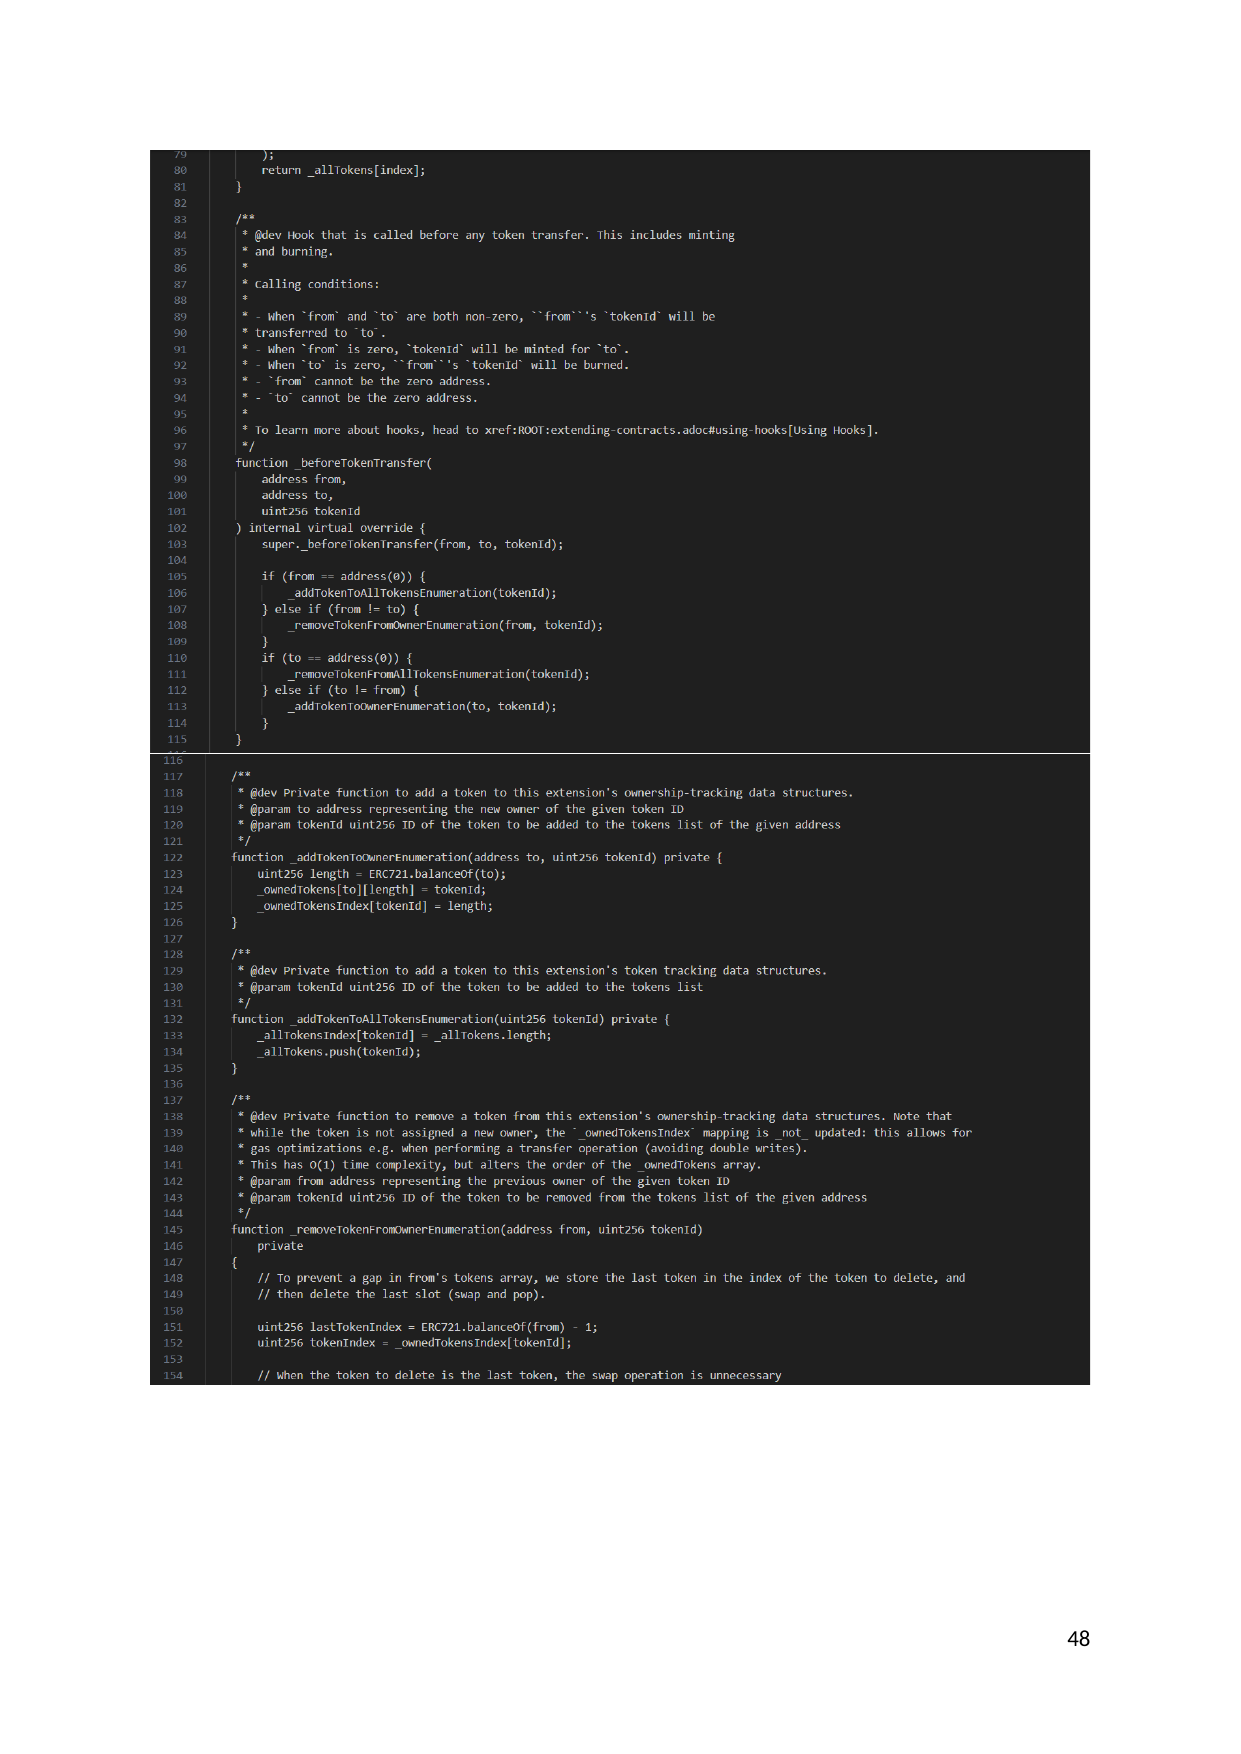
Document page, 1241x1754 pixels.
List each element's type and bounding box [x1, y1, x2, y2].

picture [150, 754, 1091, 1385]
picture [150, 150, 1091, 753]
